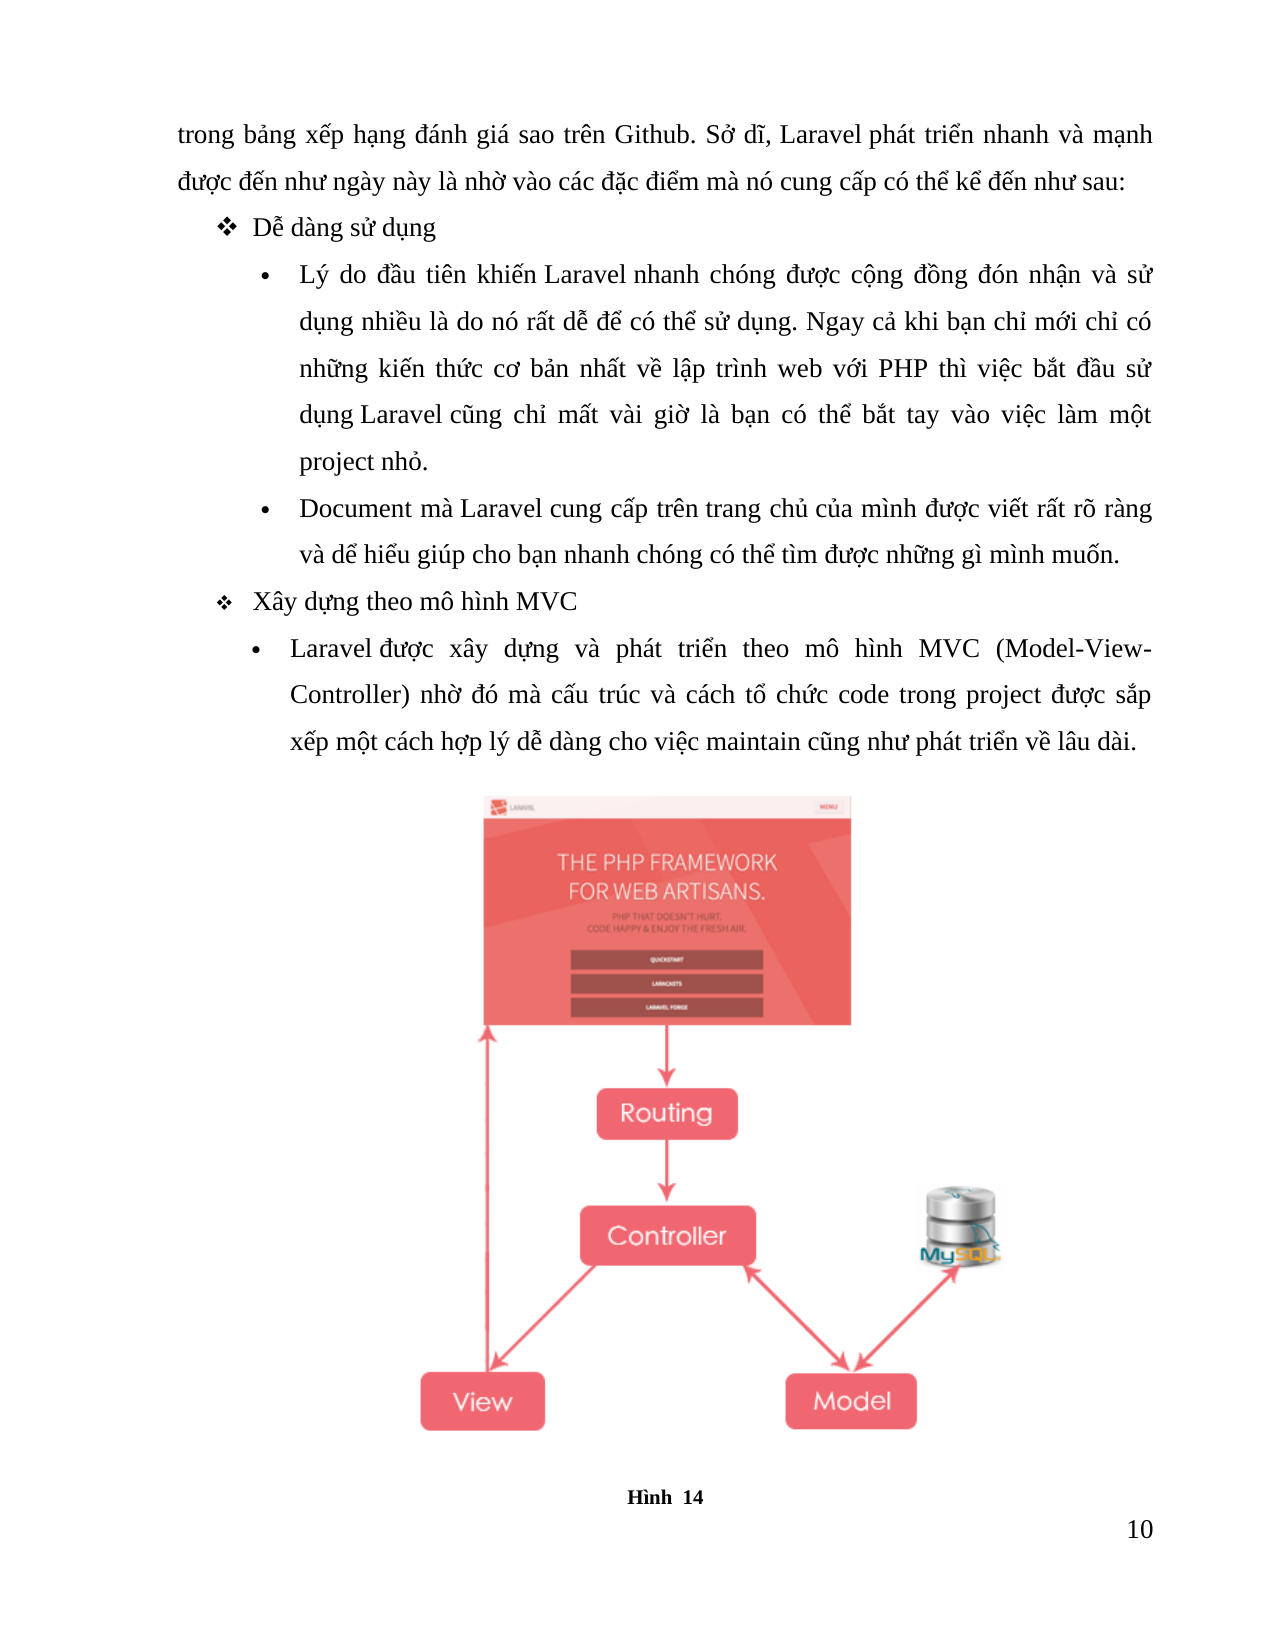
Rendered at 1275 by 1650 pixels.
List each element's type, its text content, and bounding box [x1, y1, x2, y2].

list Document mà Laravel cung cấp trên trang chủ của mình được viết rất rõ ràng và dể hiểu giúp cho bạn nhanh chóng có thể tìm được những gì mình muốn. [262, 492, 1153, 569]
picture [316, 771, 1015, 1470]
list Xây dựng theo mô hình MVC [215, 585, 1153, 616]
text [177, 118, 1153, 196]
list Laravel được xây dựng và phát triển theo mô hình MVC (Model-View-Controller) nhờ đó mà cấu trúc và cách tổ chức code trong project được sắp xếp một cách hợp lý dễ dàng cho việc maintain cũng như phát triển về lâu dài. [252, 632, 1153, 756]
list Dễ dàng sử dụng [215, 211, 1153, 243]
list Lý do đầu tiên khiến Laravel nhanh chóng được cộng đồng đón nhận và sử dụng nhiều là do nó rất dễ để có thể sử dụng. Ngay cả khi bạn chỉ mới chỉ có những kiến thức cơ bản nhất về lập trình web với PHP thì việc bắt đầu sử dụng Laravel cũng chỉ mất vài giờ là bạn có thể bắt tay vào việc làm một project nhỏ. [262, 258, 1153, 476]
